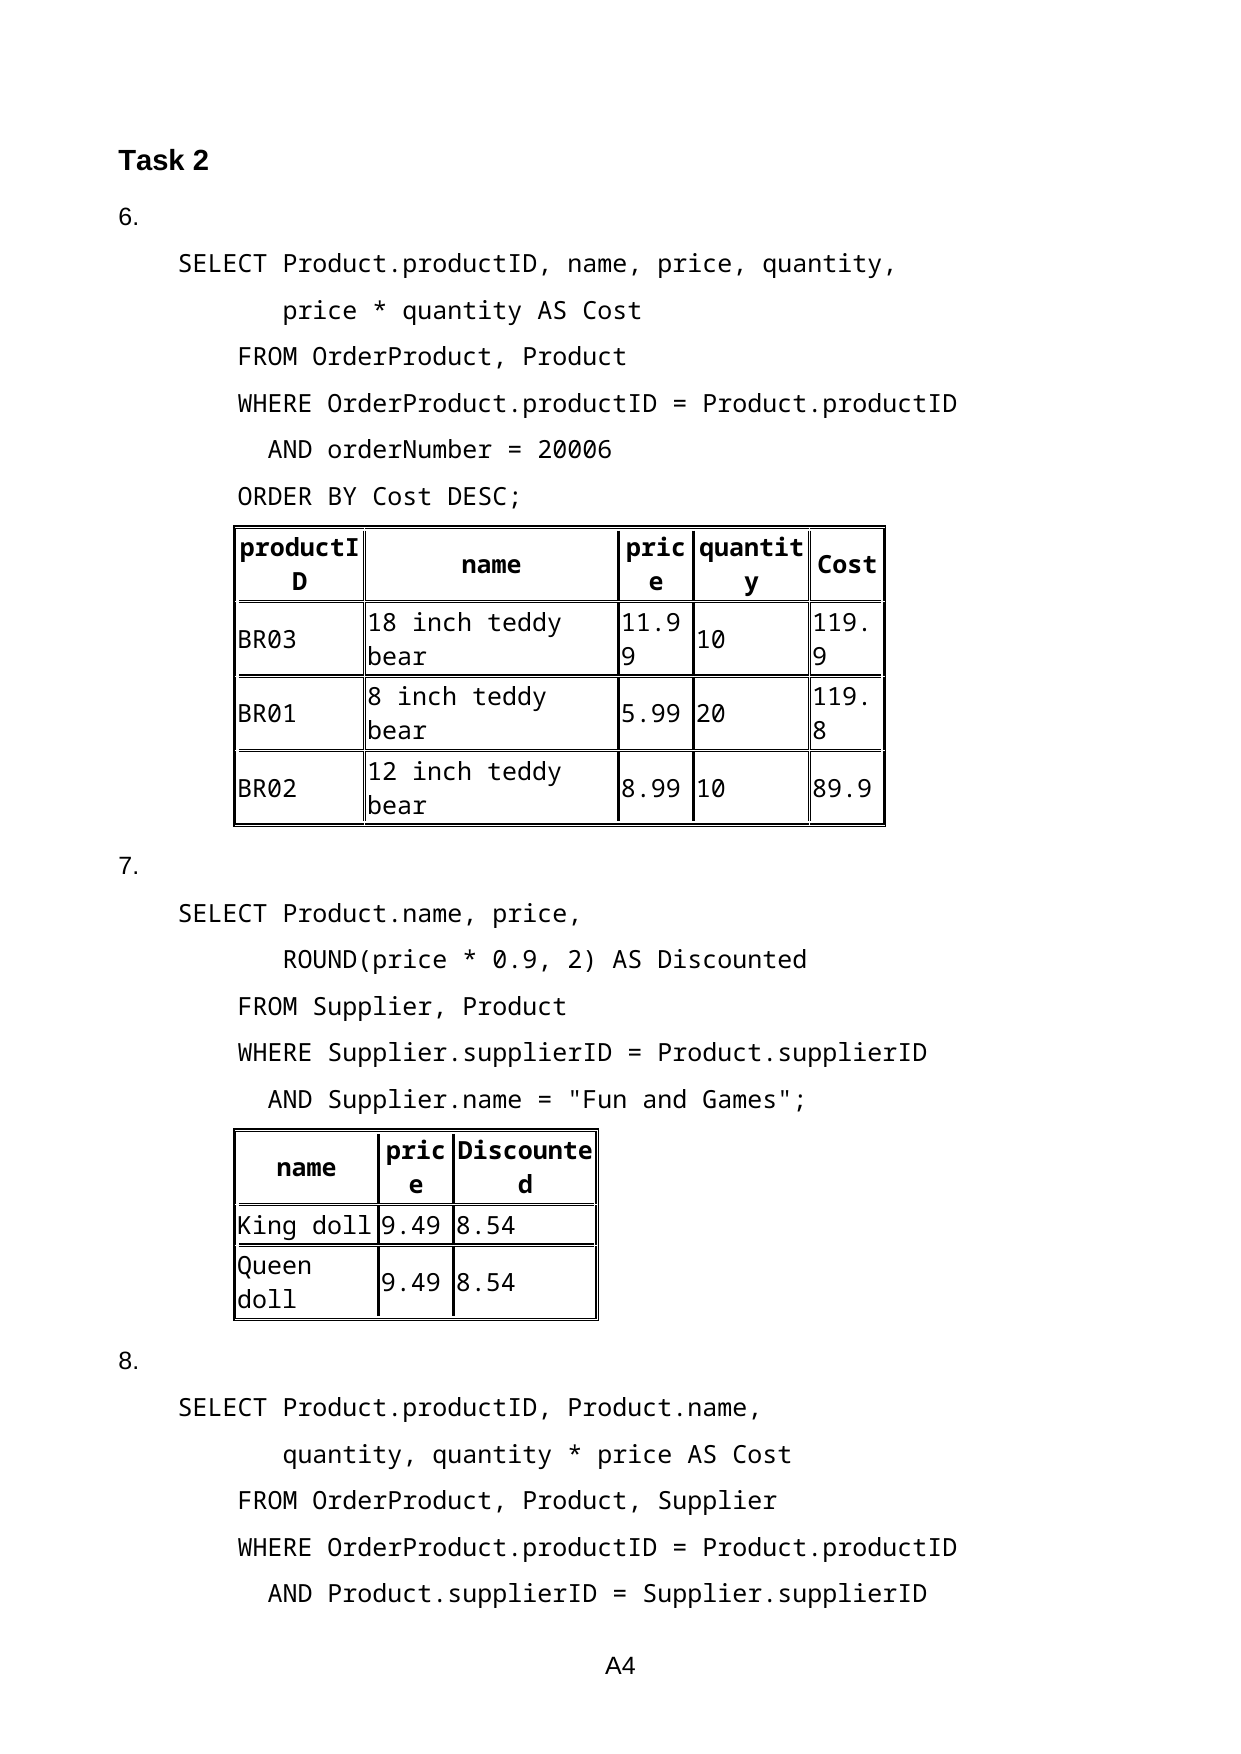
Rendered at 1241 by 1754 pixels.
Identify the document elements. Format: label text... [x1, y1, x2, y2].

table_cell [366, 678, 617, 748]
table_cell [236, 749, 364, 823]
text AND Supplier.name = "Fun and Games"; [177, 1082, 1122, 1116]
text FROM Supplier, Product [177, 988, 1122, 1022]
text AND orderNumber = 20006 [177, 432, 1122, 466]
text SELECT Product.name, price, [177, 895, 1122, 929]
text ORDER BY Cost DESC; [177, 478, 1122, 513]
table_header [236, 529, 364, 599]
text SELECT Product.productID, name, price, quantity, [177, 246, 1122, 280]
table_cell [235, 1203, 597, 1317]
text ROUND(price * 0.9, 2) AS Discounted [177, 942, 1122, 976]
text AND Product.supplierID = Supplier.supplierID [177, 1576, 1122, 1610]
text FROM OrderProduct, Product, Supplier [177, 1483, 1122, 1517]
text WHERE Supplier.supplierID = Product.supplierID [177, 1035, 1122, 1069]
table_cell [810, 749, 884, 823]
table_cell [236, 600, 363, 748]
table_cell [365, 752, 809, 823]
text quantity, quantity * price AS Cost [177, 1436, 1122, 1470]
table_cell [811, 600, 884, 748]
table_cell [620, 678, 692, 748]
text price * quantity AS Cost [177, 292, 1122, 326]
text FROM OrderProduct, Product [177, 339, 1122, 373]
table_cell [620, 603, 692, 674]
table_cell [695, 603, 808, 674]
text WHERE OrderProduct.productID = Product.productID [177, 1529, 1122, 1563]
text WHERE OrderProduct.productID = Product.productID [177, 385, 1122, 419]
subtitle Task 2 [118, 143, 1122, 177]
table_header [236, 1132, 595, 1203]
text SELECT Product.productID, Product.name, [177, 1390, 1122, 1424]
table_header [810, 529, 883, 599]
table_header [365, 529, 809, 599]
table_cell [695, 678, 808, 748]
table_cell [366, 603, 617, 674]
